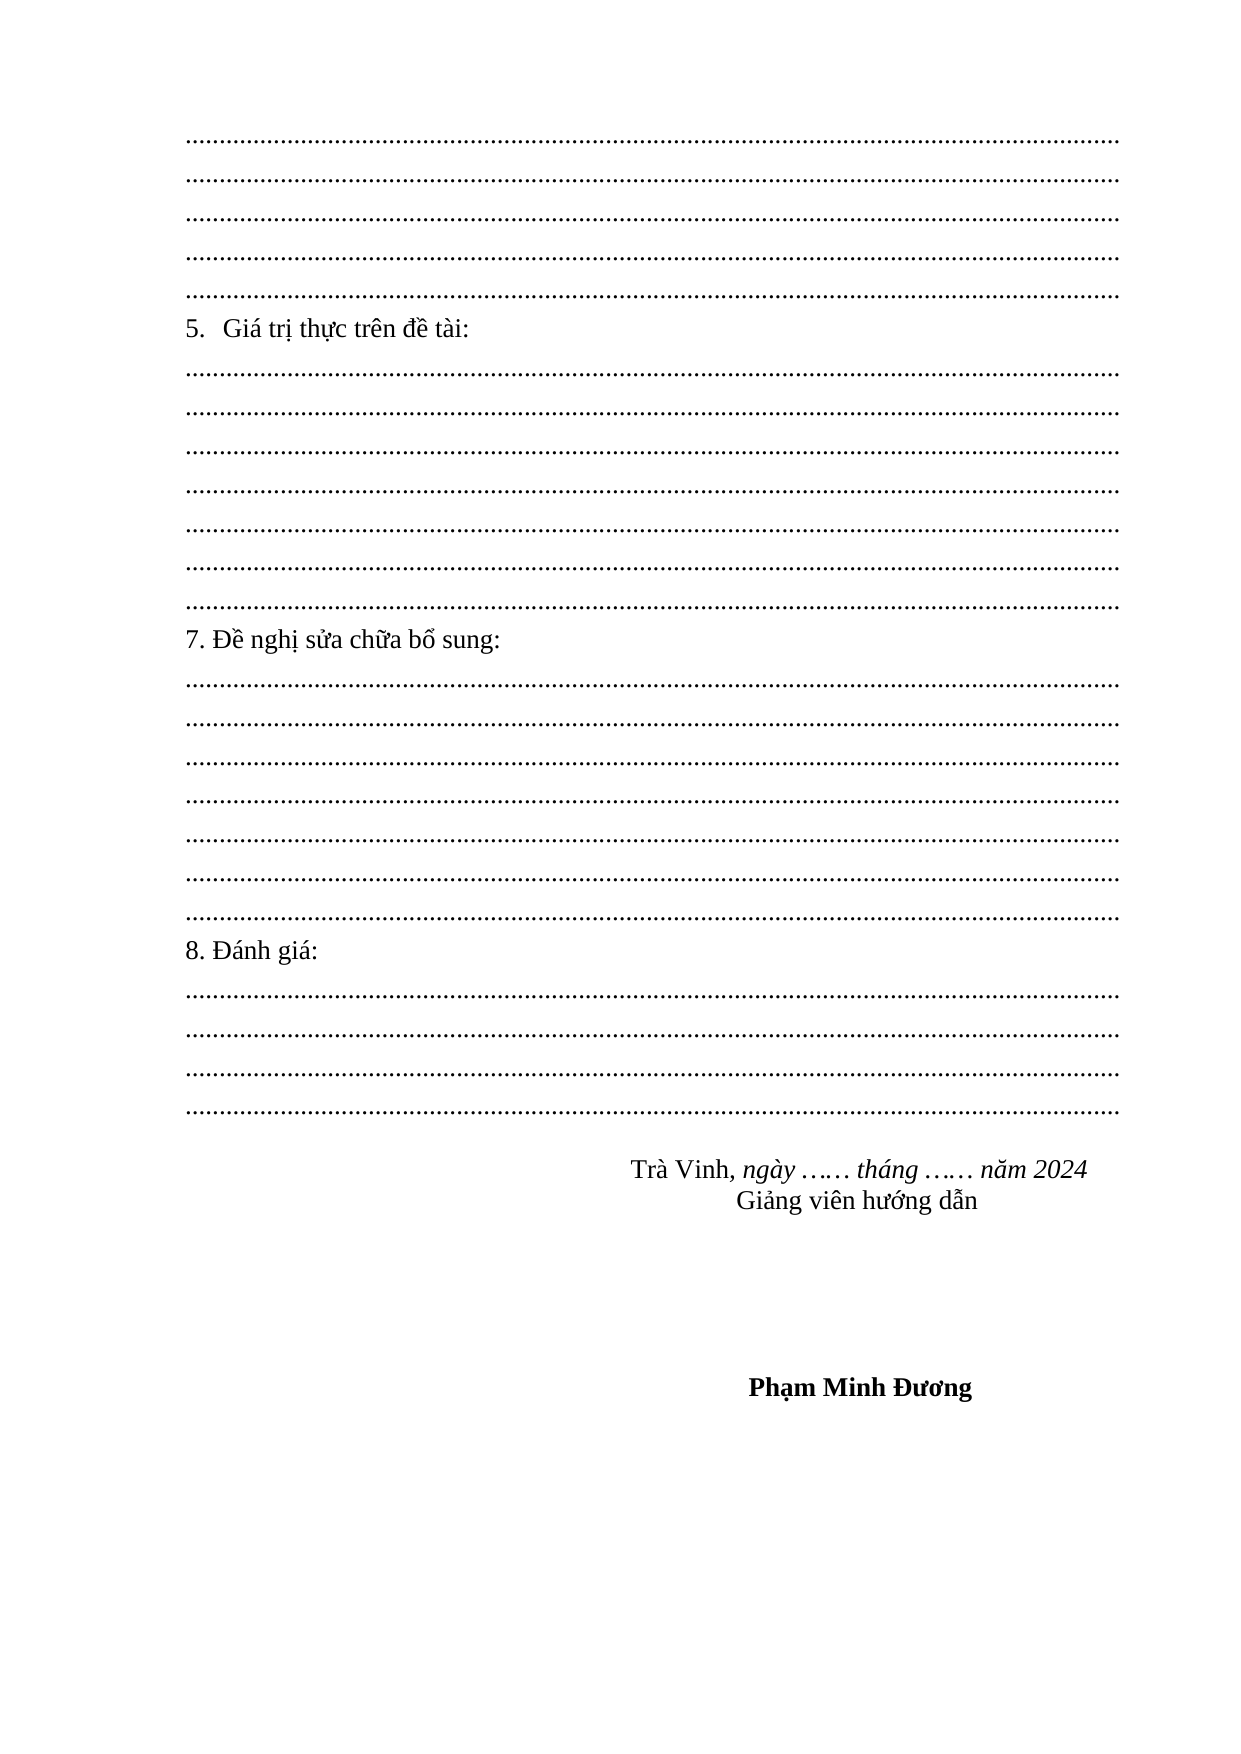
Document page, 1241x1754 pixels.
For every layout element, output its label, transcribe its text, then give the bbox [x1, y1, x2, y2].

text Giảng viên hướng dẫn [185, 1184, 1122, 1216]
text 7. Đề nghị sửa chữa bổ sung: [185, 623, 1122, 654]
text Phạm Minh Đương [185, 1371, 1122, 1402]
text 8. Đánh giá: [185, 934, 1122, 965]
text Trà Vinh, ngày …… tháng …… năm 2024 [185, 1153, 1122, 1184]
list Giá trị thực trên đề tài: [185, 312, 1122, 343]
